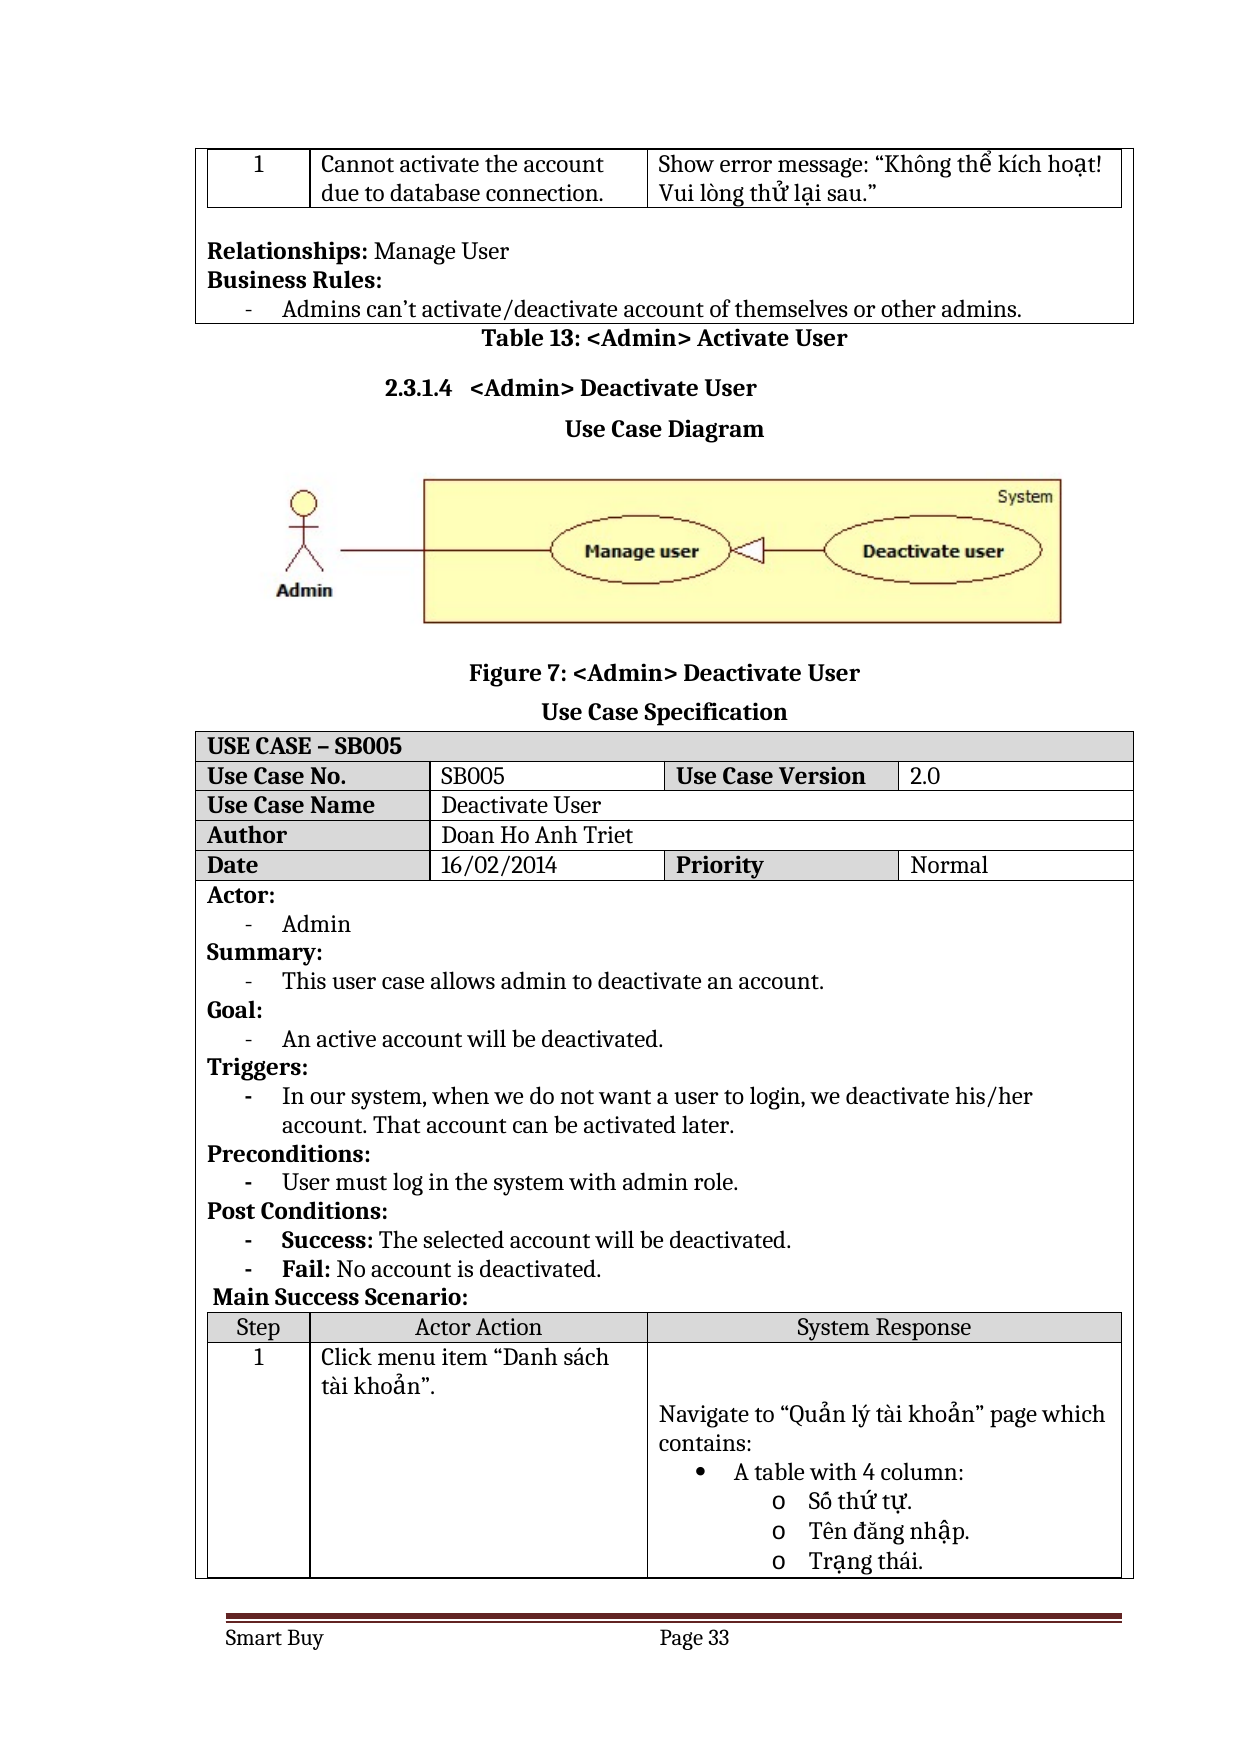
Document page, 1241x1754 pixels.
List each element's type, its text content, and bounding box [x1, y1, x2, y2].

table_cell 2.0 [899, 762, 1133, 790]
table_cell SB005 [431, 762, 664, 790]
picture [236, 448, 1093, 655]
subtitle Use Case Diagram [207, 415, 1122, 444]
text Table 13: <Admin> Activate User [207, 324, 1122, 353]
table_cell Doan Ho Anh Triet [431, 821, 1133, 850]
table_cell Priority [665, 851, 898, 880]
table_header USE CASE – SB005 [196, 732, 1133, 761]
text Figure 7: <Admin> Deactivate User [207, 659, 1122, 687]
table_cell Use Case Name [196, 791, 429, 820]
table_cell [196, 149, 1133, 323]
table_cell 16/02/2014 [431, 851, 664, 880]
table_cell Author [196, 821, 429, 850]
subtitle <Admin> Deactivate User [385, 374, 1122, 403]
table_cell Normal [899, 851, 1133, 880]
table_cell Deactivate User [431, 791, 1133, 820]
subtitle Use Case Specification [207, 698, 1122, 727]
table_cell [196, 881, 1133, 1578]
table_cell Use Case Version [665, 762, 898, 790]
table_cell Use Case No. [196, 762, 429, 790]
table_cell Date [196, 851, 429, 880]
